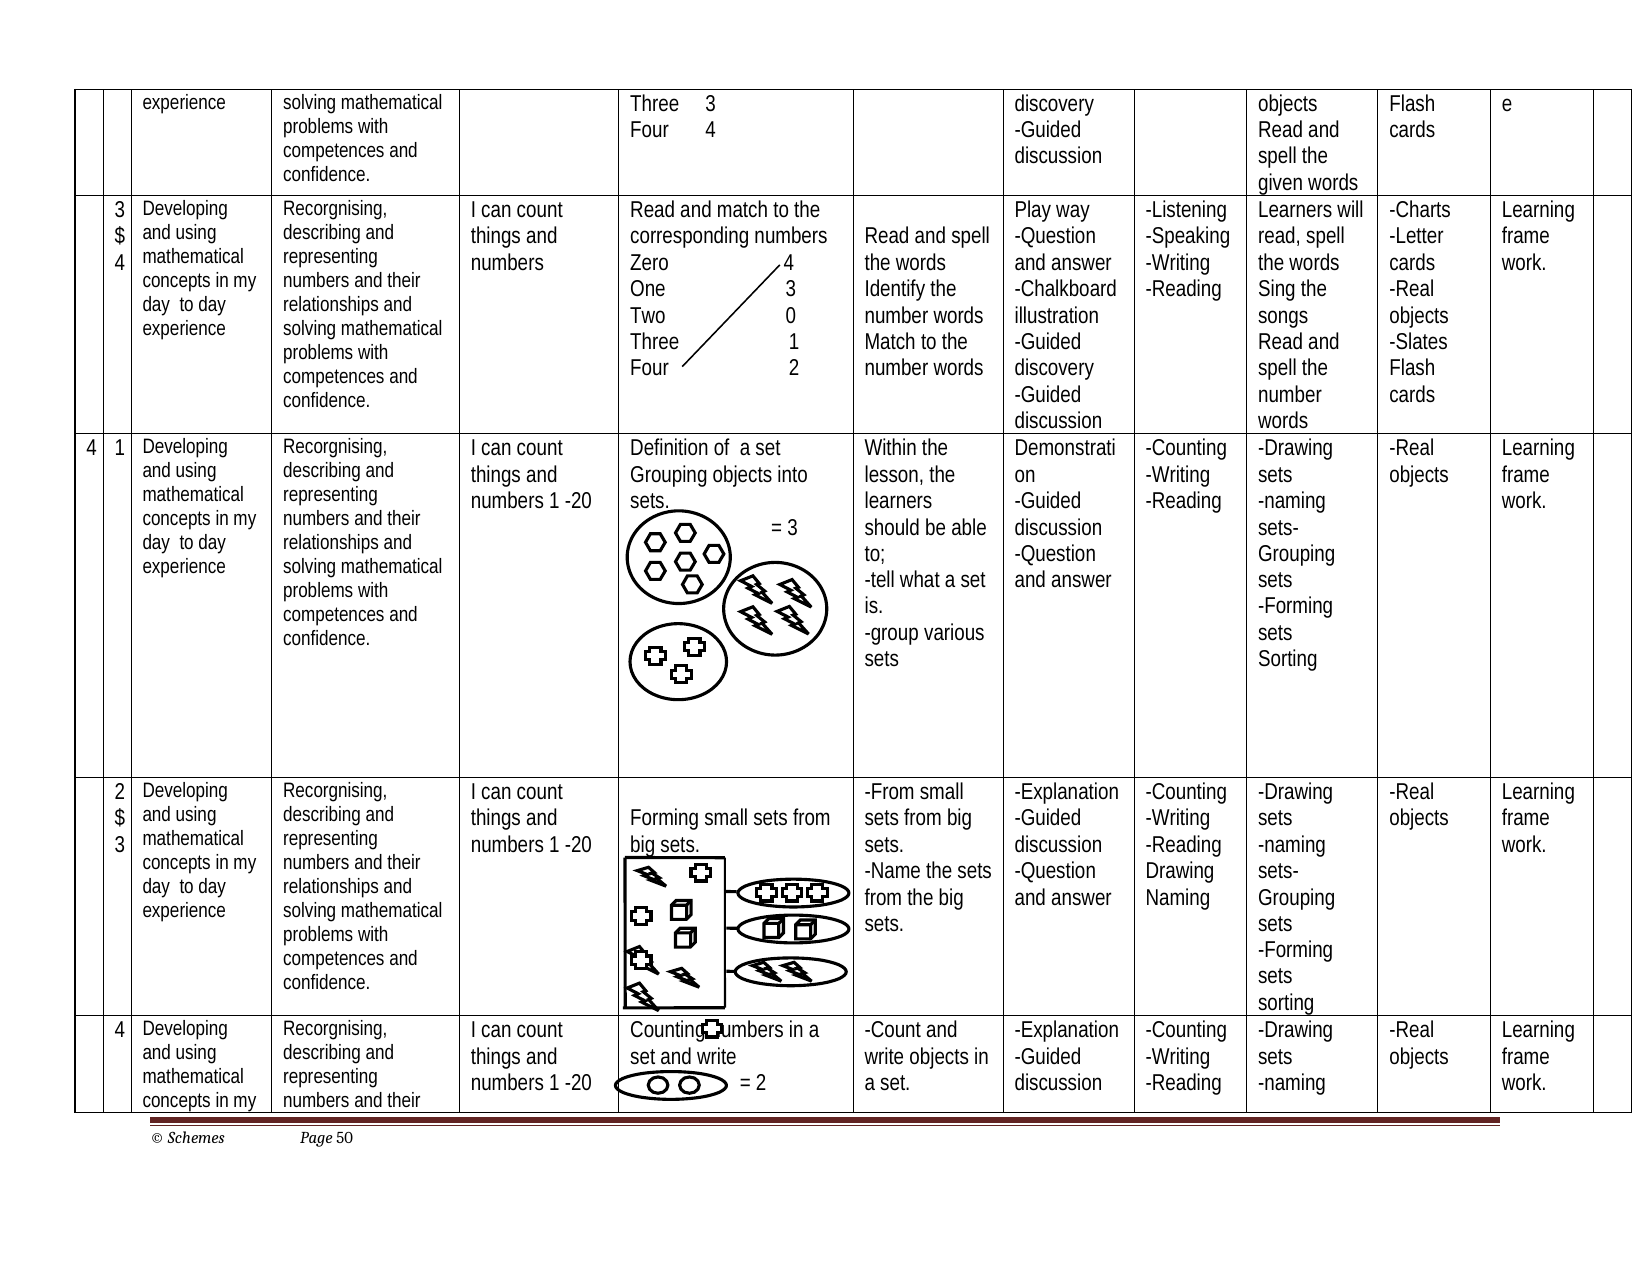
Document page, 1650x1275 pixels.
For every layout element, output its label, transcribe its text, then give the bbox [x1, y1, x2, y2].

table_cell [272, 1016, 459, 1112]
table_cell [76, 196, 103, 433]
table_cell 1 [104, 434, 131, 777]
table_cell -Real objects [1378, 778, 1490, 1015]
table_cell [460, 90, 618, 195]
table_cell 4 [76, 434, 103, 777]
table_cell -From small sets from big sets. -Name the sets from the big sets. [854, 778, 1003, 1015]
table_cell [1135, 90, 1246, 195]
table_cell I can count things and numbers 1 -20 [460, 778, 618, 1015]
table_cell [76, 1016, 103, 1112]
table_cell Developing and using mathematical concepts in my day to day experience [132, 196, 271, 433]
table_cell -Real objects [1378, 434, 1490, 777]
table_cell Forming small sets from big sets. [619, 778, 853, 1015]
table_cell Read and match to the corresponding numbers Zero 4 One 3 Two 0 Three 1 Four 2 [619, 196, 853, 433]
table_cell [460, 1016, 618, 1112]
table_cell -Counting -Writing -Reading [1135, 434, 1246, 777]
table_cell 3 [104, 90, 131, 195]
table_cell -Counting -Writing -Reading Drawing Naming [1135, 778, 1246, 1015]
table_cell Learning frame work. [1491, 778, 1593, 1015]
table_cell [854, 1016, 1003, 1112]
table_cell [132, 1016, 271, 1112]
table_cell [1378, 90, 1490, 195]
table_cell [272, 90, 459, 195]
table_cell -Real objects [1378, 1016, 1490, 1112]
table_cell Learning frame work. [1491, 434, 1593, 777]
table_cell Learning frame work. [1491, 196, 1593, 433]
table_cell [1247, 90, 1377, 195]
table_cell [76, 90, 103, 195]
table_cell [1594, 778, 1631, 1015]
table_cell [1004, 90, 1134, 195]
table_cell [1135, 1016, 1246, 1112]
table_cell I can count things and numbers 1 -20 [460, 434, 618, 777]
table_cell Play way -Question and answer -Chalkboard illustration -Guided discovery -Guided discussion [1004, 196, 1134, 433]
table_cell Developing and using mathematical concepts in my day to day experience [132, 778, 271, 1015]
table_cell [132, 90, 271, 195]
table_cell Developing and using mathematical concepts in my day to day experience [132, 434, 271, 777]
table_cell Definition of a set Grouping objects into sets. = 3 [619, 434, 853, 777]
table_cell I can count things and numbers [460, 196, 618, 433]
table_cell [1004, 1016, 1134, 1112]
table_cell Read and spell the words Identify the number words Match to the number words [854, 196, 1003, 433]
table_cell -Listening -Speaking -Writing -Reading [1135, 196, 1246, 433]
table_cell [1491, 90, 1593, 195]
table_cell -Drawing sets -naming sets-Grouping sets -Forming sets Sorting [1247, 434, 1377, 777]
table_cell -Charts -Letter cards -Real objects -Slates Flash cards [1378, 196, 1490, 433]
table_cell Demonstration -Guided discussion -Question and answer [1004, 434, 1134, 777]
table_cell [854, 90, 1003, 195]
table_cell [1594, 1016, 1631, 1112]
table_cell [619, 90, 853, 195]
table_cell 4 [104, 1016, 131, 1112]
table_cell -Explanation -Guided discussion -Question and answer [1004, 778, 1134, 1015]
table_cell 3$4 [104, 196, 131, 433]
table_cell [1594, 434, 1631, 777]
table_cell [1491, 1016, 1593, 1112]
table_cell [76, 778, 103, 1015]
table_cell [1594, 90, 1631, 195]
table_cell Within the lesson, the learners should be able to; -tell what a set is. -group various sets [854, 434, 1003, 777]
table_cell Learners will read, spell the words Sing the songs Read and spell the number words [1247, 196, 1377, 433]
table_cell [1594, 196, 1631, 433]
table_cell Recorgnising, describing and representing numbers and their relationships and solving mathematical problems with competences and confidence. [272, 778, 459, 1015]
table_cell Recorgnising, describing and representing numbers and their relationships and solving mathematical problems with competences and confidence. [272, 196, 459, 433]
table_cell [619, 1016, 853, 1112]
table_cell -Drawing sets -naming sets-Grouping sets -Forming sets sorting [1247, 778, 1377, 1015]
table_cell Recorgnising, describing and representing numbers and their relationships and solving mathematical problems with competences and confidence. [272, 434, 459, 777]
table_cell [1247, 1016, 1377, 1112]
table_cell 2$3 [104, 778, 131, 1015]
